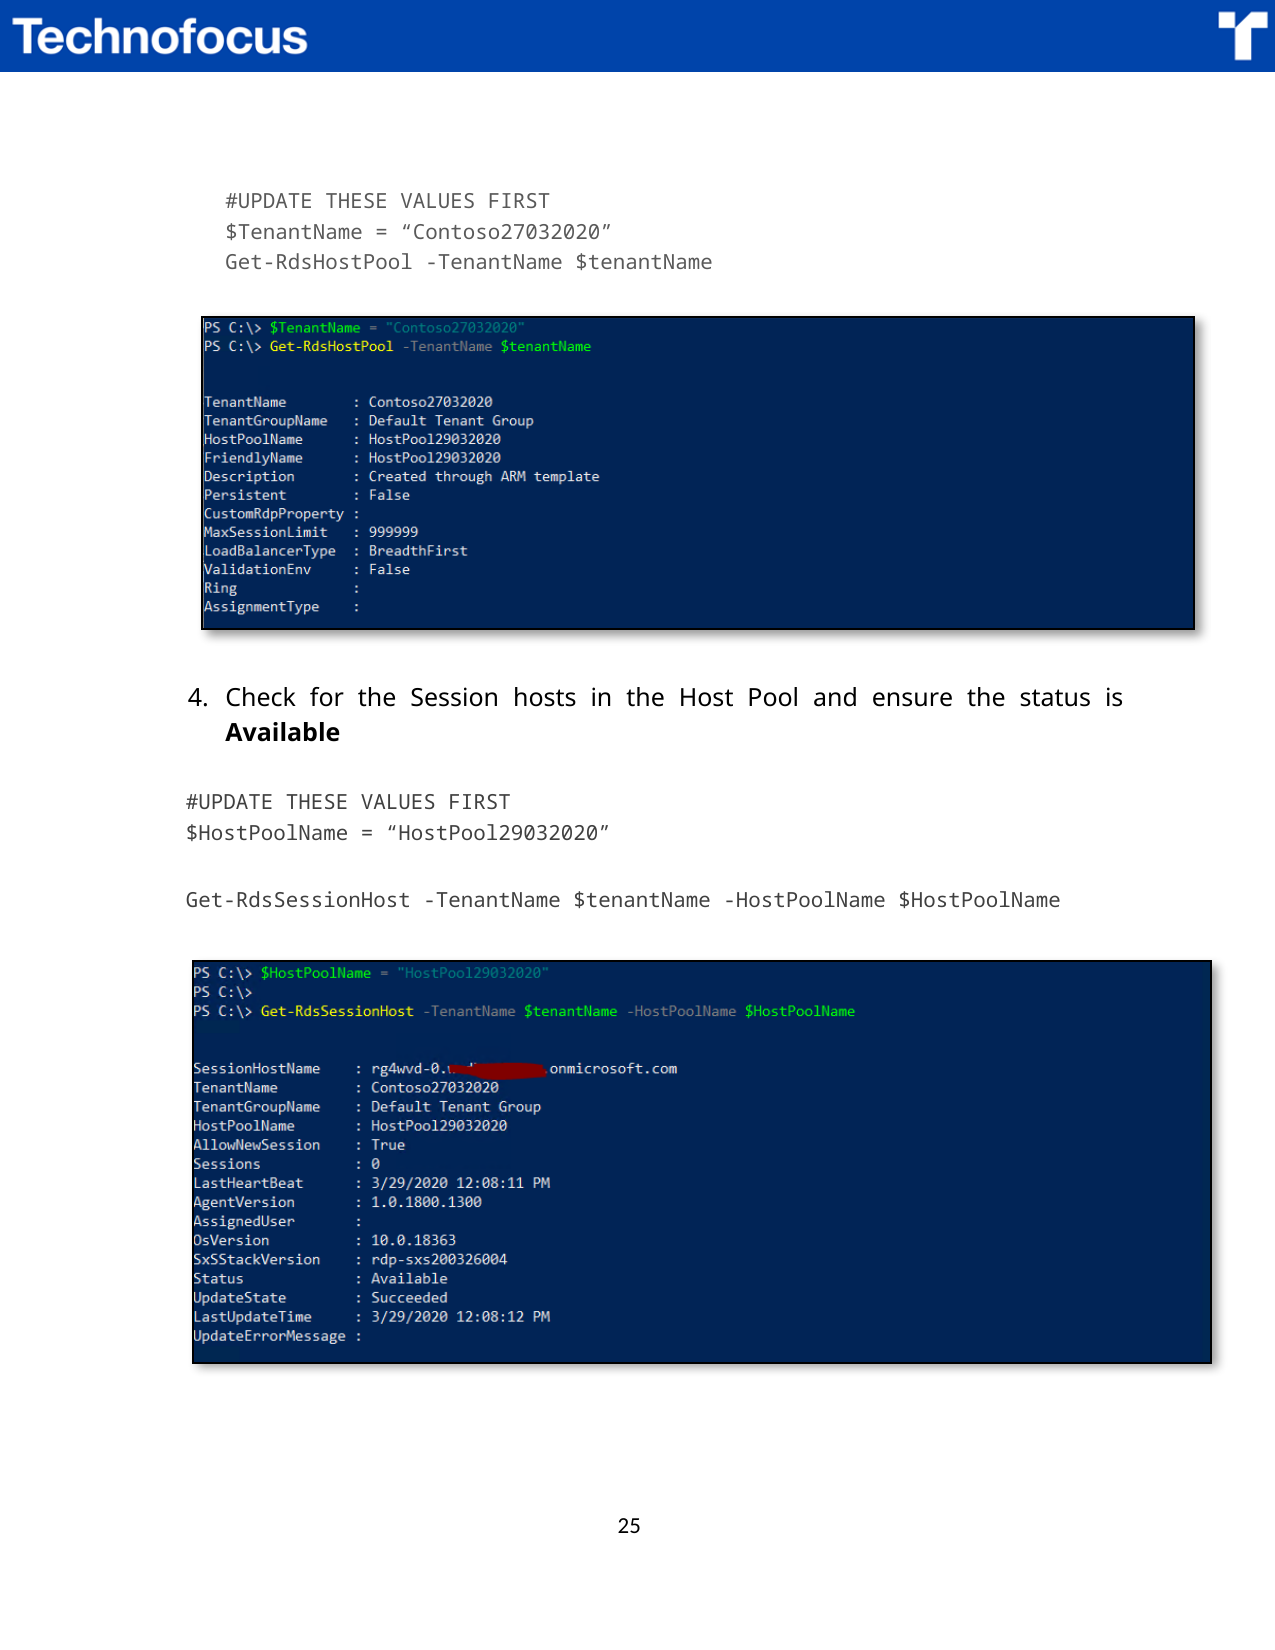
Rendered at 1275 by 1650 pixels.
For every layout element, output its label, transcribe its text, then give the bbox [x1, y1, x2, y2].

text Get-RdsHostPool -TenantName $tenantName [225, 247, 1230, 276]
picture [203, 318, 1193, 628]
text $HostPoolName = “HostPool29032020” [186, 818, 1230, 846]
text #UPDATE THESE VALUES FIRST [225, 186, 1230, 215]
text Get-RdsSessionHost -TenantName $tenantName -HostPoolName $HostPoolName [186, 885, 1230, 914]
picture [0, 0, 1275, 72]
text $TenantName = “Contoso27032020” [225, 217, 1230, 245]
text #UPDATE THESE VALUES FIRST [186, 787, 1230, 816]
list Check for the Session hosts in the Host Pool and ensure the status is Available [188, 679, 1126, 748]
picture [194, 962, 1210, 1362]
